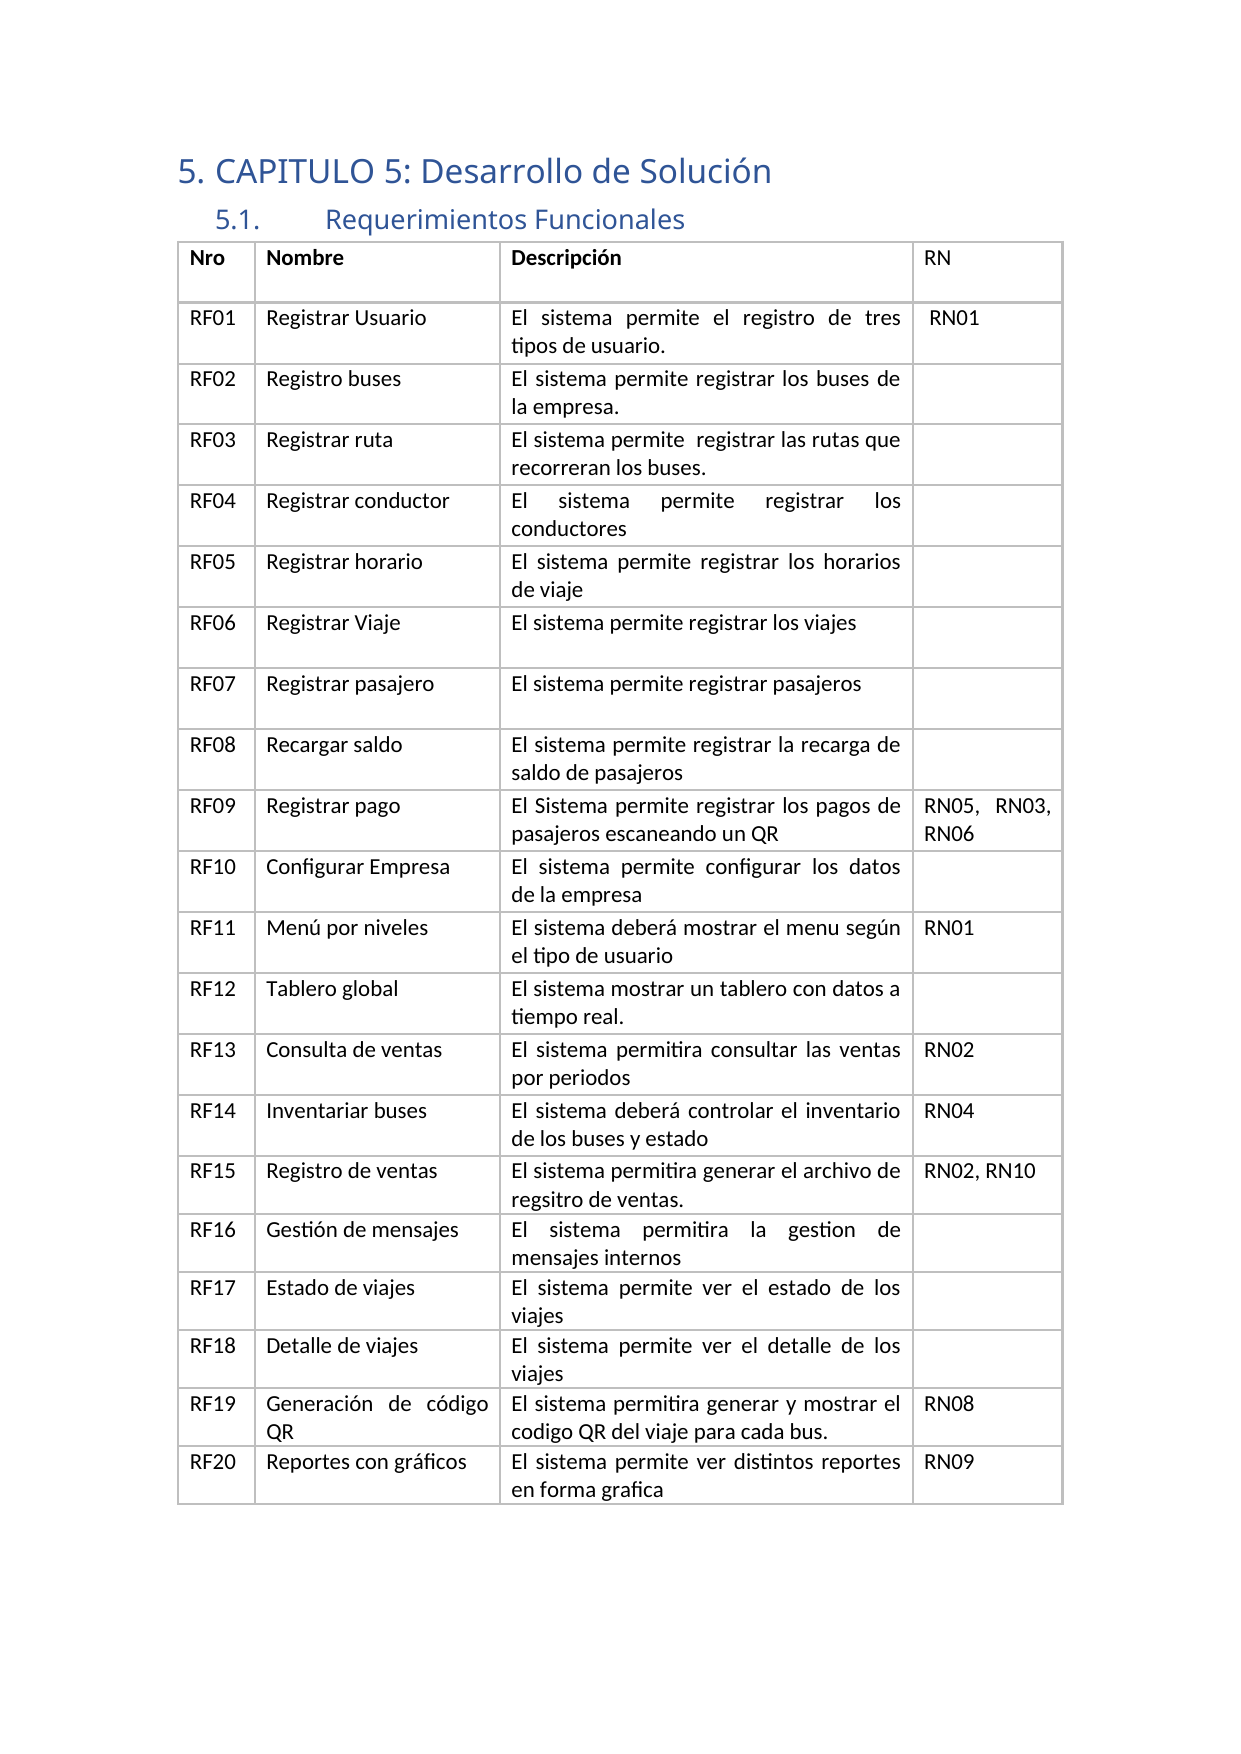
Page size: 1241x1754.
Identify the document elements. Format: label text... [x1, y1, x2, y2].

table_cell RF18 [179, 1331, 254, 1387]
table_cell Configurar Empresa [256, 852, 499, 911]
table_cell El sistema permite ver el estado de los viajes [501, 1273, 912, 1329]
table_cell Reportes con gráficos [256, 1447, 499, 1503]
table_cell RF11 [179, 913, 254, 972]
table_cell Menú por niveles [256, 913, 499, 972]
table_cell [914, 730, 1061, 789]
subtitle Requerimientos Funcionales [215, 201, 1063, 238]
table_cell El sistema permite registrar los viajes [501, 608, 912, 667]
table_cell El sistema permite ver distintos reportes en forma grafica [501, 1447, 912, 1503]
table_cell RF19 [179, 1389, 254, 1445]
table_cell [914, 425, 1061, 484]
table_cell El sistema deberá mostrar el menu según el tipo de usuario [501, 913, 912, 972]
table_cell Registro buses [256, 365, 499, 423]
table_cell RF13 [179, 1035, 254, 1094]
table_cell Tablero global [256, 974, 499, 1033]
table_cell RF07 [179, 669, 254, 728]
table_cell RF08 [179, 730, 254, 789]
table_cell RN01 [914, 913, 1061, 972]
table_cell [914, 486, 1061, 545]
table_cell RN05, RN03, RN06 [914, 791, 1061, 850]
table_cell El sistema permitira generar el archivo de regsitro de ventas. [501, 1157, 912, 1213]
table_cell RF09 [179, 791, 254, 850]
table_cell [914, 852, 1061, 911]
table_cell RF15 [179, 1157, 254, 1213]
table_cell [914, 608, 1061, 667]
table_cell RF02 [179, 365, 254, 423]
table_cell El sistema permite registrar los buses de la empresa. [501, 365, 912, 423]
table_header Nro [179, 243, 254, 301]
table_cell RN09 [914, 1447, 1061, 1503]
table_cell [914, 974, 1061, 1033]
table_cell Inventariar buses [256, 1096, 499, 1154]
table_cell Registro de ventas [256, 1157, 499, 1213]
table_cell Registrar Usuario [256, 304, 499, 362]
table_cell Registrar pago [256, 791, 499, 850]
table_cell El Sistema permite registrar los pagos de pasajeros escaneando un QR [501, 791, 912, 850]
table_cell Estado de viajes [256, 1273, 499, 1329]
table_cell RF03 [179, 425, 254, 484]
table_cell RN08 [914, 1389, 1061, 1445]
table_cell [914, 669, 1061, 728]
table_cell El sistema permite registrar las rutas que recorreran los buses. [501, 425, 912, 484]
table_cell RF05 [179, 547, 254, 606]
table_cell El sistema permitira consultar las ventas por periodos [501, 1035, 912, 1094]
table_cell El sistema permite registrar la recarga de saldo de pasajeros [501, 730, 912, 789]
table_cell RF16 [179, 1215, 254, 1271]
table_header RN [914, 243, 1061, 301]
table_header Descripción [501, 243, 912, 301]
table_cell [914, 365, 1061, 423]
table_cell El sistema permite registrar los conductores [501, 486, 912, 545]
table_cell [914, 1215, 1061, 1271]
subtitle CAPITULO 5: Desarrollo de Solución [177, 148, 1063, 193]
table_cell [914, 1273, 1061, 1329]
table_cell [914, 547, 1061, 606]
table_cell El sistema permite configurar los datos de la empresa [501, 852, 912, 911]
table_cell Registrar horario [256, 547, 499, 606]
table_cell El sistema mostrar un tablero con datos a tiempo real. [501, 974, 912, 1033]
table_cell El sistema permite registrar pasajeros [501, 669, 912, 728]
table_cell Consulta de ventas [256, 1035, 499, 1094]
table_cell Detalle de viajes [256, 1331, 499, 1387]
table_cell RF17 [179, 1273, 254, 1329]
table_cell RF06 [179, 608, 254, 667]
table_cell RN04 [914, 1096, 1061, 1154]
table_cell El sistema permite el registro de tres tipos de usuario. [501, 304, 912, 362]
table_cell El sistema permitira la gestion de mensajes internos [501, 1215, 912, 1271]
table_cell RN02, RN10 [914, 1157, 1061, 1213]
table_cell RN01 [914, 304, 1061, 362]
table_cell [914, 1331, 1061, 1387]
table_cell RF10 [179, 852, 254, 911]
table_cell El sistema deberá controlar el inventario de los buses y estado [501, 1096, 912, 1154]
table_header Nombre [256, 243, 499, 301]
table_cell RF20 [179, 1447, 254, 1503]
table_cell Registrar pasajero [256, 669, 499, 728]
table_cell Recargar saldo [256, 730, 499, 789]
table_cell El sistema permitira generar y mostrar el codigo QR del viaje para cada bus. [501, 1389, 912, 1445]
table_cell Registrar ruta [256, 425, 499, 484]
table_cell El sistema permite ver el detalle de los viajes [501, 1331, 912, 1387]
table_cell RN02 [914, 1035, 1061, 1094]
table_cell RF01 [179, 304, 254, 362]
table_cell Generación de código QR [256, 1389, 499, 1445]
table_cell RF14 [179, 1096, 254, 1154]
table_cell El sistema permite registrar los horarios de viaje [501, 547, 912, 606]
table_cell Registrar conductor [256, 486, 499, 545]
table_cell RF12 [179, 974, 254, 1033]
table_cell RF04 [179, 486, 254, 545]
table_cell Registrar Viaje [256, 608, 499, 667]
table_cell Gestión de mensajes [256, 1215, 499, 1271]
